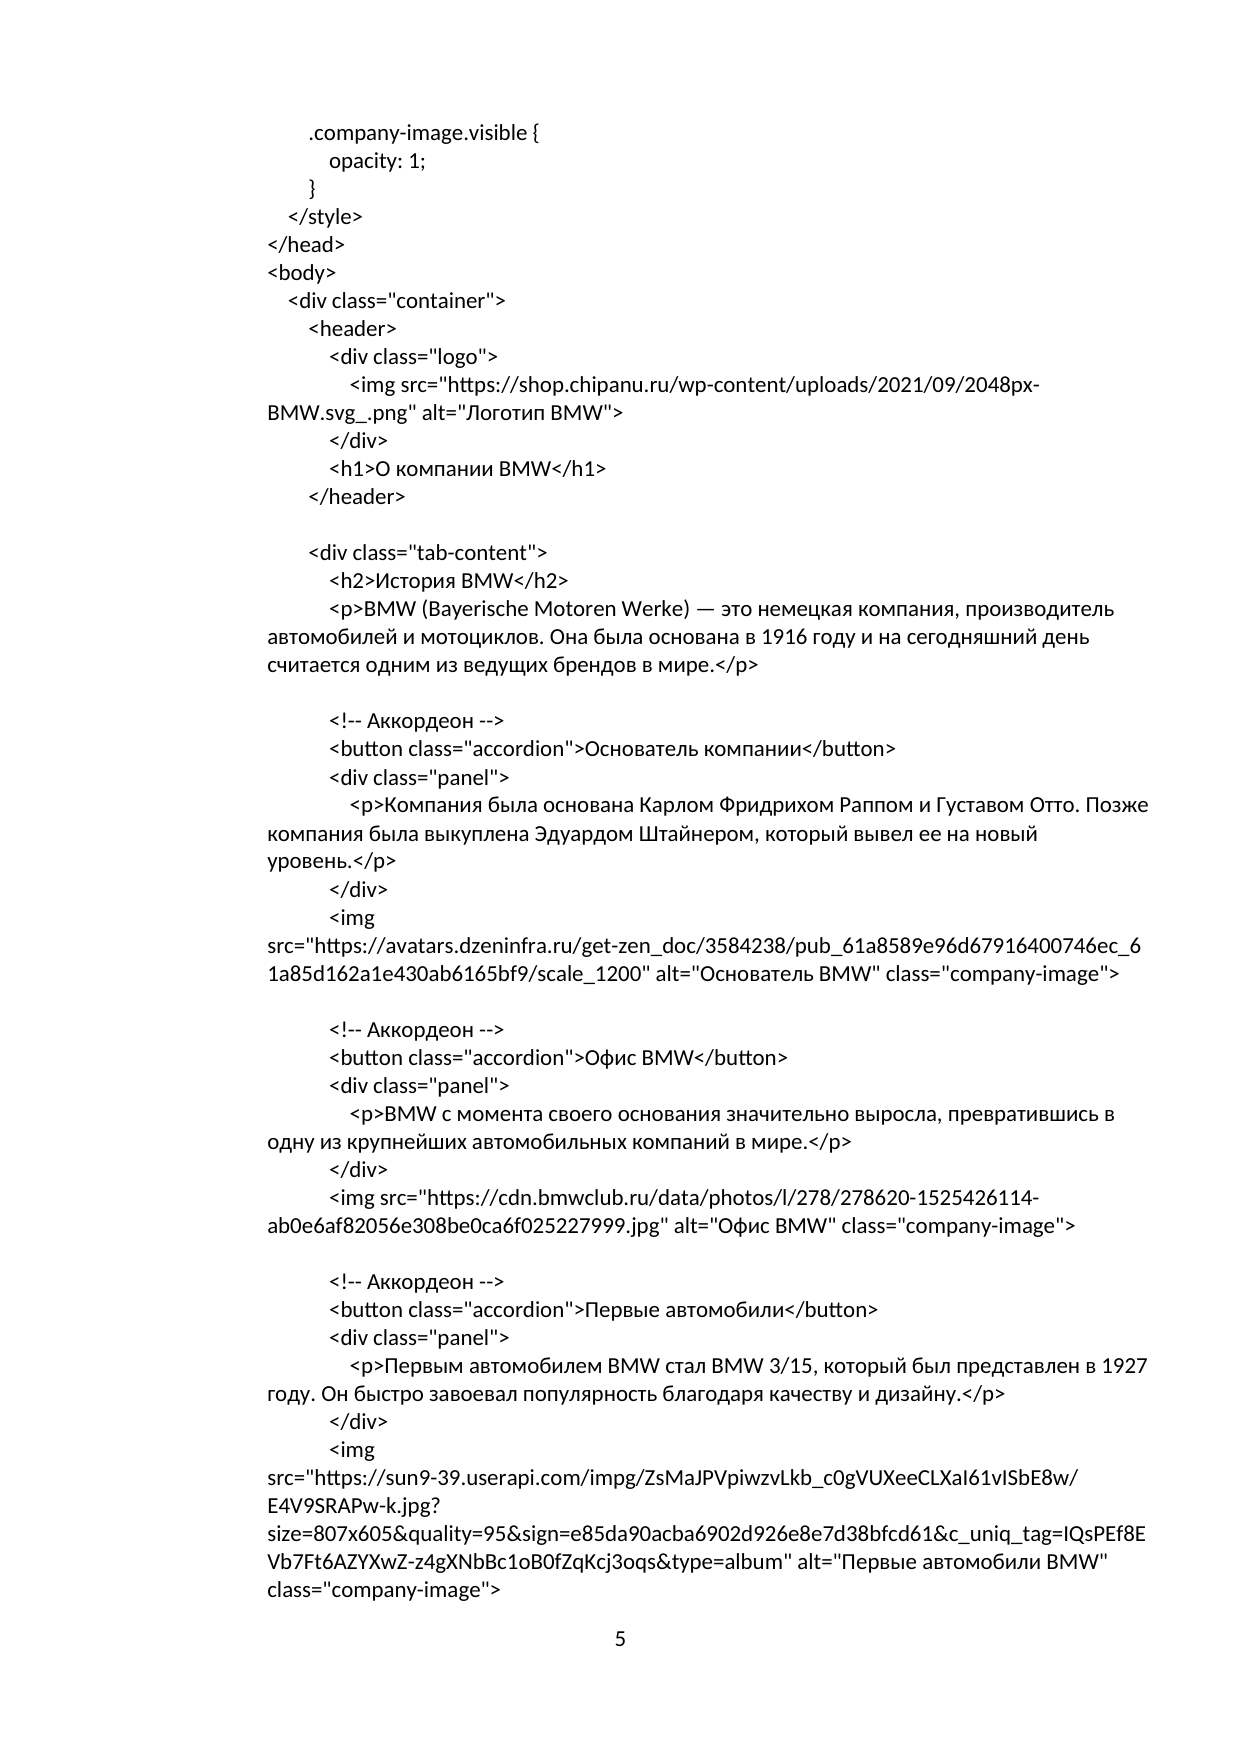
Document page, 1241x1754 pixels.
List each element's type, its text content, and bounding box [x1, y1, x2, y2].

list .company-image.visible { [267, 118, 1152, 146]
list <p>Первым автомобилем BMW стал BMW 3/15, который был представлен в 1927 году. Он быстро завоевал популярность благодаря качеству и дизайну.</p> [267, 1351, 1152, 1407]
list <button class="accordion">Офис BMW</button> [267, 1043, 1152, 1071]
list <h2>История BMW</h2> [267, 566, 1152, 594]
list <div class="tab-content"> [267, 538, 1152, 566]
list <body> [267, 258, 1152, 286]
list <h1>О компании BMW</h1> [267, 454, 1152, 482]
list <p>BMW с момента своего основания значительно выросла, превратившись в одну из крупнейших автомобильных компаний в мире.</p> [267, 1099, 1152, 1155]
list <img src="https://sun9-39.userapi.com/impg/ZsMaJPVpiwzvLkb_c0gVUXeeCLXaI61vISbE8w/E4V9SRAPw-k.jpg?size=807x605&quality=95&sign=e85da90acba6902d926e8e7d38bfcd61&c_uniq_tag=IQsPEf8EVb7Ft6AZYXwZ-z4gXNbBc1oB0fZqKcj3oqs&type=album" alt="Первые автомобили BMW" class="company-image"> [267, 1435, 1152, 1603]
list <p>Компания была основана Карлом Фридрихом Раппом и Густавом Отто. Позже компания была выкуплена Эдуардом Штайнером, который вывел ее на новый уровень.</p> [267, 791, 1152, 875]
list <img src="https://shop.chipanu.ru/wp-content/uploads/2021/09/2048px-BMW.svg_.png" alt="Логотип BMW"> [267, 370, 1152, 426]
list <div class="panel"> [267, 1071, 1152, 1099]
list <div class="container"> [267, 286, 1152, 314]
list <img src="https://avatars.dzeninfra.ru/get-zen_doc/3584238/pub_61a8589e96d67916400746ec_61a85d162a1e430ab6165bf9/scale_1200" alt="Основатель BMW" class="company-image"> [267, 903, 1152, 987]
list </style> [267, 202, 1152, 230]
list <img src="https://cdn.bmwclub.ru/data/photos/l/278/278620-1525426114-ab0e6af82056e308be0ca6f025227999.jpg" alt="Офис BMW" class="company-image"> [267, 1183, 1152, 1239]
list </header> [267, 482, 1152, 510]
list opacity: 1; [267, 146, 1152, 174]
list <div class="logo"> [267, 342, 1152, 370]
list <header> [267, 314, 1152, 342]
list <div class="panel"> [267, 763, 1152, 791]
list </div> [267, 1407, 1152, 1435]
list </div> [267, 426, 1152, 454]
list <p>BMW (Bayerische Motoren Werke) — это немецкая компания, производитель автомобилей и мотоциклов. Она была основана в 1916 году и на сегодняшний день считается одним из ведущих брендов в мире.</p> [267, 594, 1152, 678]
list <!-- Аккордеон --> [267, 1015, 1152, 1043]
list <button class="accordion">Основатель компании</button> [267, 734, 1152, 763]
list </div> [267, 1155, 1152, 1183]
list </div> [267, 875, 1152, 903]
list } [267, 174, 1152, 202]
list <!-- Аккордеон --> [267, 707, 1152, 734]
list <div class="panel"> [267, 1323, 1152, 1351]
list </head> [267, 230, 1152, 258]
list <!-- Аккордеон --> [267, 1267, 1152, 1295]
list <button class="accordion">Первые автомобили</button> [267, 1295, 1152, 1323]
